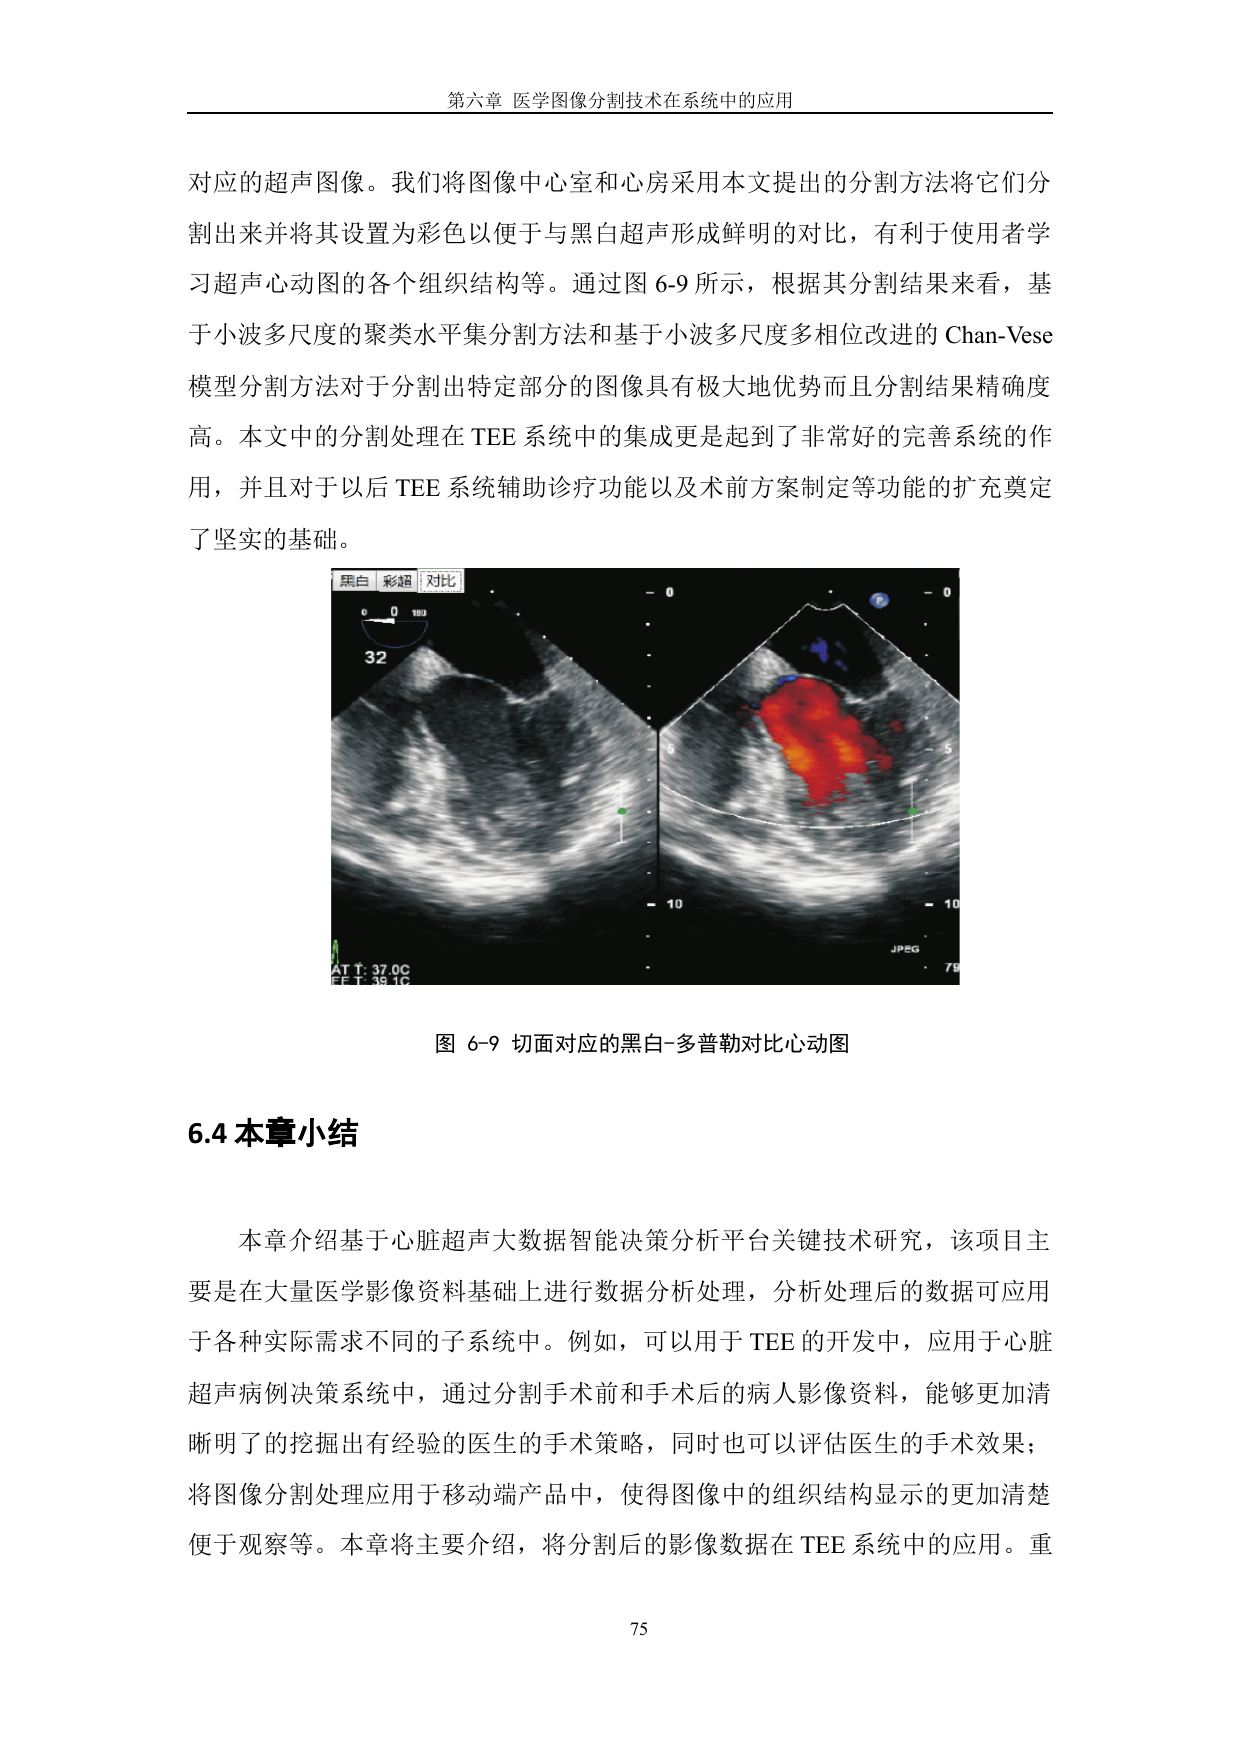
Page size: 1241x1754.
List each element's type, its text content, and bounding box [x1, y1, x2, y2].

text 6.4 本章小结 [187, 1098, 1053, 1166]
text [187, 1221, 1053, 1561]
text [187, 164, 1053, 554]
text 图 6-9 切面对应的黑白-多普勒对比心动图 [187, 1024, 1053, 1058]
picture [330, 568, 960, 985]
